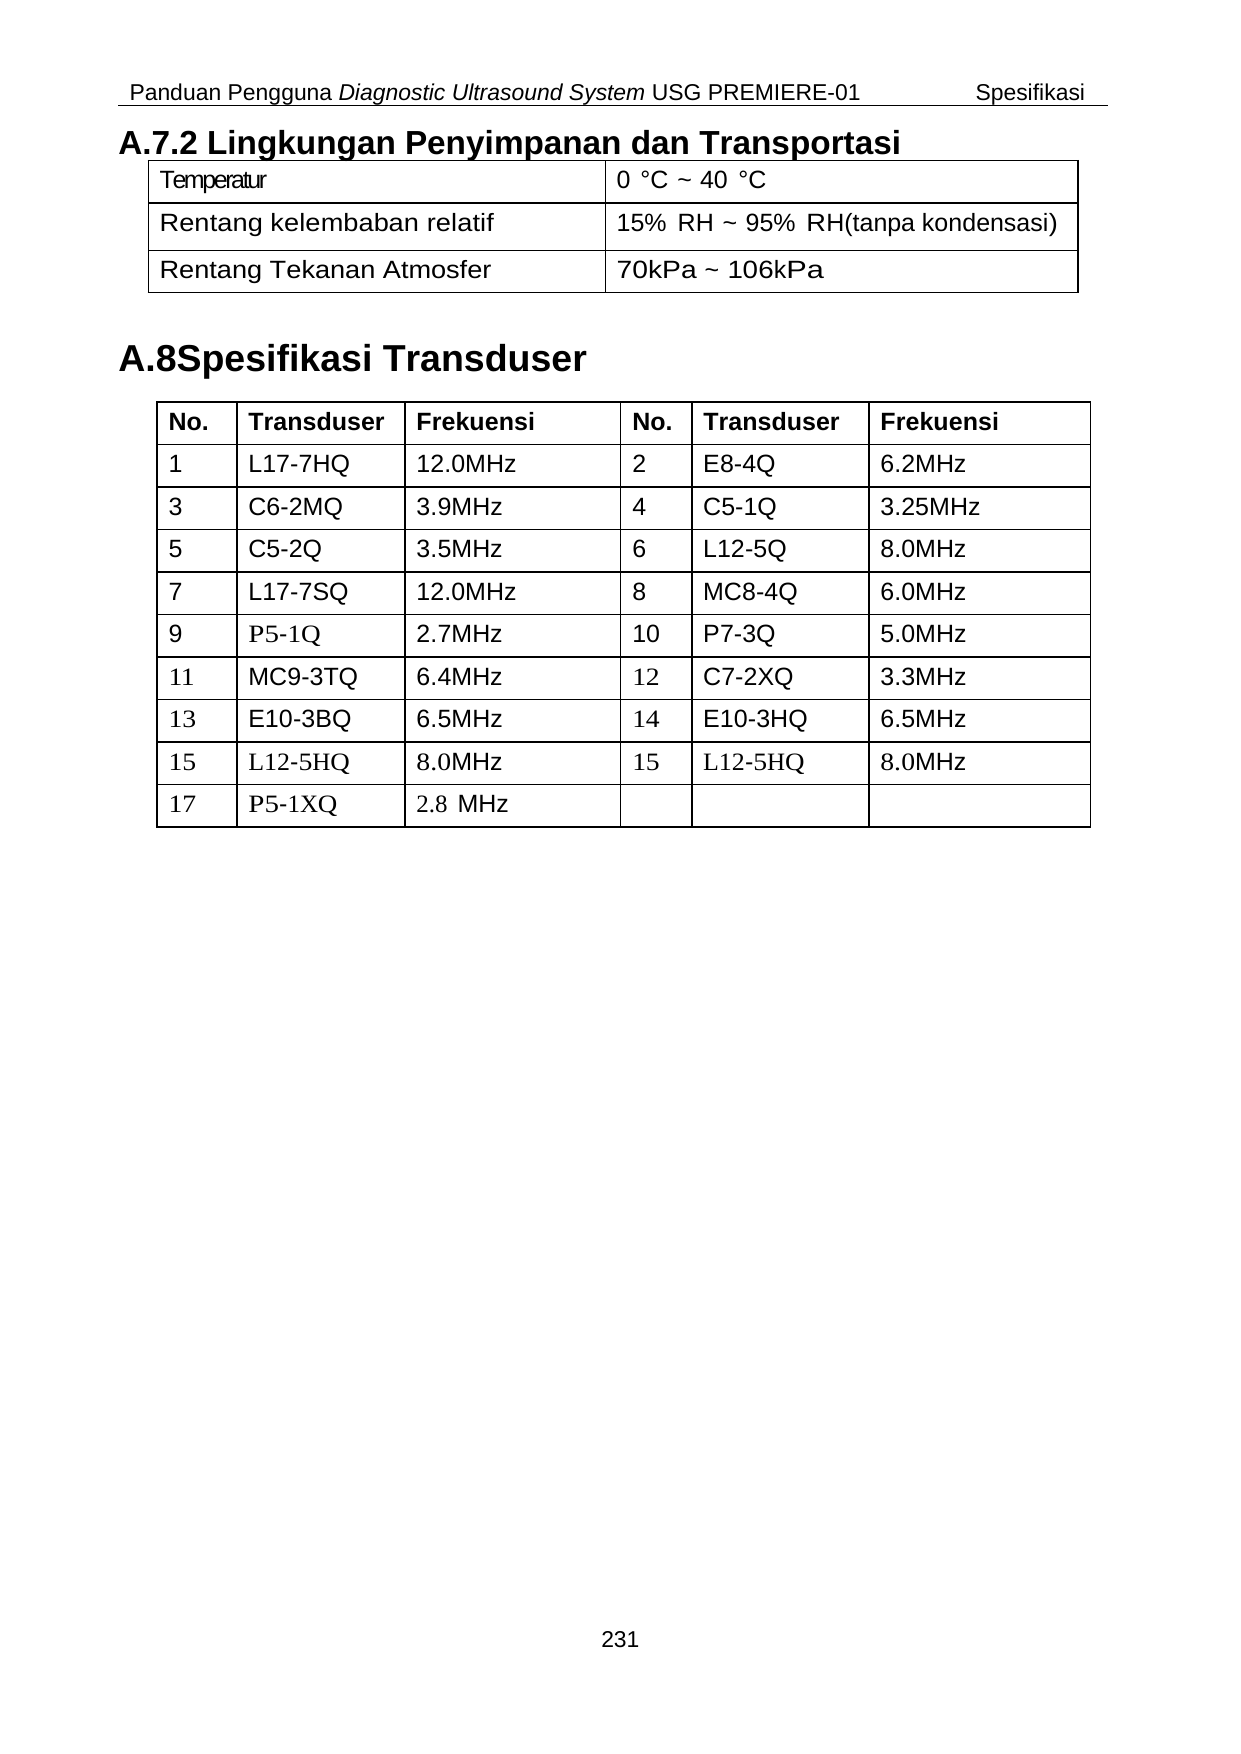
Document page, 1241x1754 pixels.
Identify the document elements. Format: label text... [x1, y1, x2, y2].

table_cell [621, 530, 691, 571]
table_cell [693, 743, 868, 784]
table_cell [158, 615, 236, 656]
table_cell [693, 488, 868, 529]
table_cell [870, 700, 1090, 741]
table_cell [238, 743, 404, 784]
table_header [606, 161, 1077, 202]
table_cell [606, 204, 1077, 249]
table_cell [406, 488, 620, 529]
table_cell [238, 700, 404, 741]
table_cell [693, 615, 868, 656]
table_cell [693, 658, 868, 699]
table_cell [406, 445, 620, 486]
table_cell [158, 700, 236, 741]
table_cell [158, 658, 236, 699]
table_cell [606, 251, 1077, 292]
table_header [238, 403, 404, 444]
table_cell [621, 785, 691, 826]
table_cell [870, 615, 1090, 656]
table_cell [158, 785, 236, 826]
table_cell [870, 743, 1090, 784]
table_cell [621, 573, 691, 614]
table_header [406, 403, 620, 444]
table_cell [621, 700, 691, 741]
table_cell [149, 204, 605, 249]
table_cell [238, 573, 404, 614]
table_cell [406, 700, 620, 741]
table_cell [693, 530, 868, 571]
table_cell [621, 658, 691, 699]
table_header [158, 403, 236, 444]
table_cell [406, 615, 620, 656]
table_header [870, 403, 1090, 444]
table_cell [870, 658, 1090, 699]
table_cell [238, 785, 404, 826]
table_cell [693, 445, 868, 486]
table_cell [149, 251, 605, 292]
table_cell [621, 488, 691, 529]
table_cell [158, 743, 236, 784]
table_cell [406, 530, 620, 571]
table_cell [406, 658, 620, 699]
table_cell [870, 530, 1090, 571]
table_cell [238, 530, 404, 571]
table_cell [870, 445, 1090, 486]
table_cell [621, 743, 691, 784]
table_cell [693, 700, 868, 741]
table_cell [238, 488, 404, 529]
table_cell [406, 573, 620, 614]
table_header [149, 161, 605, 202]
subtitle A.7.2 Lingkungan Penyimpanan dan Transportasi [118, 133, 1122, 160]
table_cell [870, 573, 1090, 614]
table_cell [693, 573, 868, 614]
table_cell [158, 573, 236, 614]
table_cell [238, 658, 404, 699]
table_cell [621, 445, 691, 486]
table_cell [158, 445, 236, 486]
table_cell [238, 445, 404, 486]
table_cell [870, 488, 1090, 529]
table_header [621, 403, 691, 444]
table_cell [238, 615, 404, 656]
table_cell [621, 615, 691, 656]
subtitle A.8Spesifikasi Transduser [118, 336, 1122, 379]
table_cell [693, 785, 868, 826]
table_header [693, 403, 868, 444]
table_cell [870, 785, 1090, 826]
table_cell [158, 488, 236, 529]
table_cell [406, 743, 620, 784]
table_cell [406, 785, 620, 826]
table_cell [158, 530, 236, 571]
